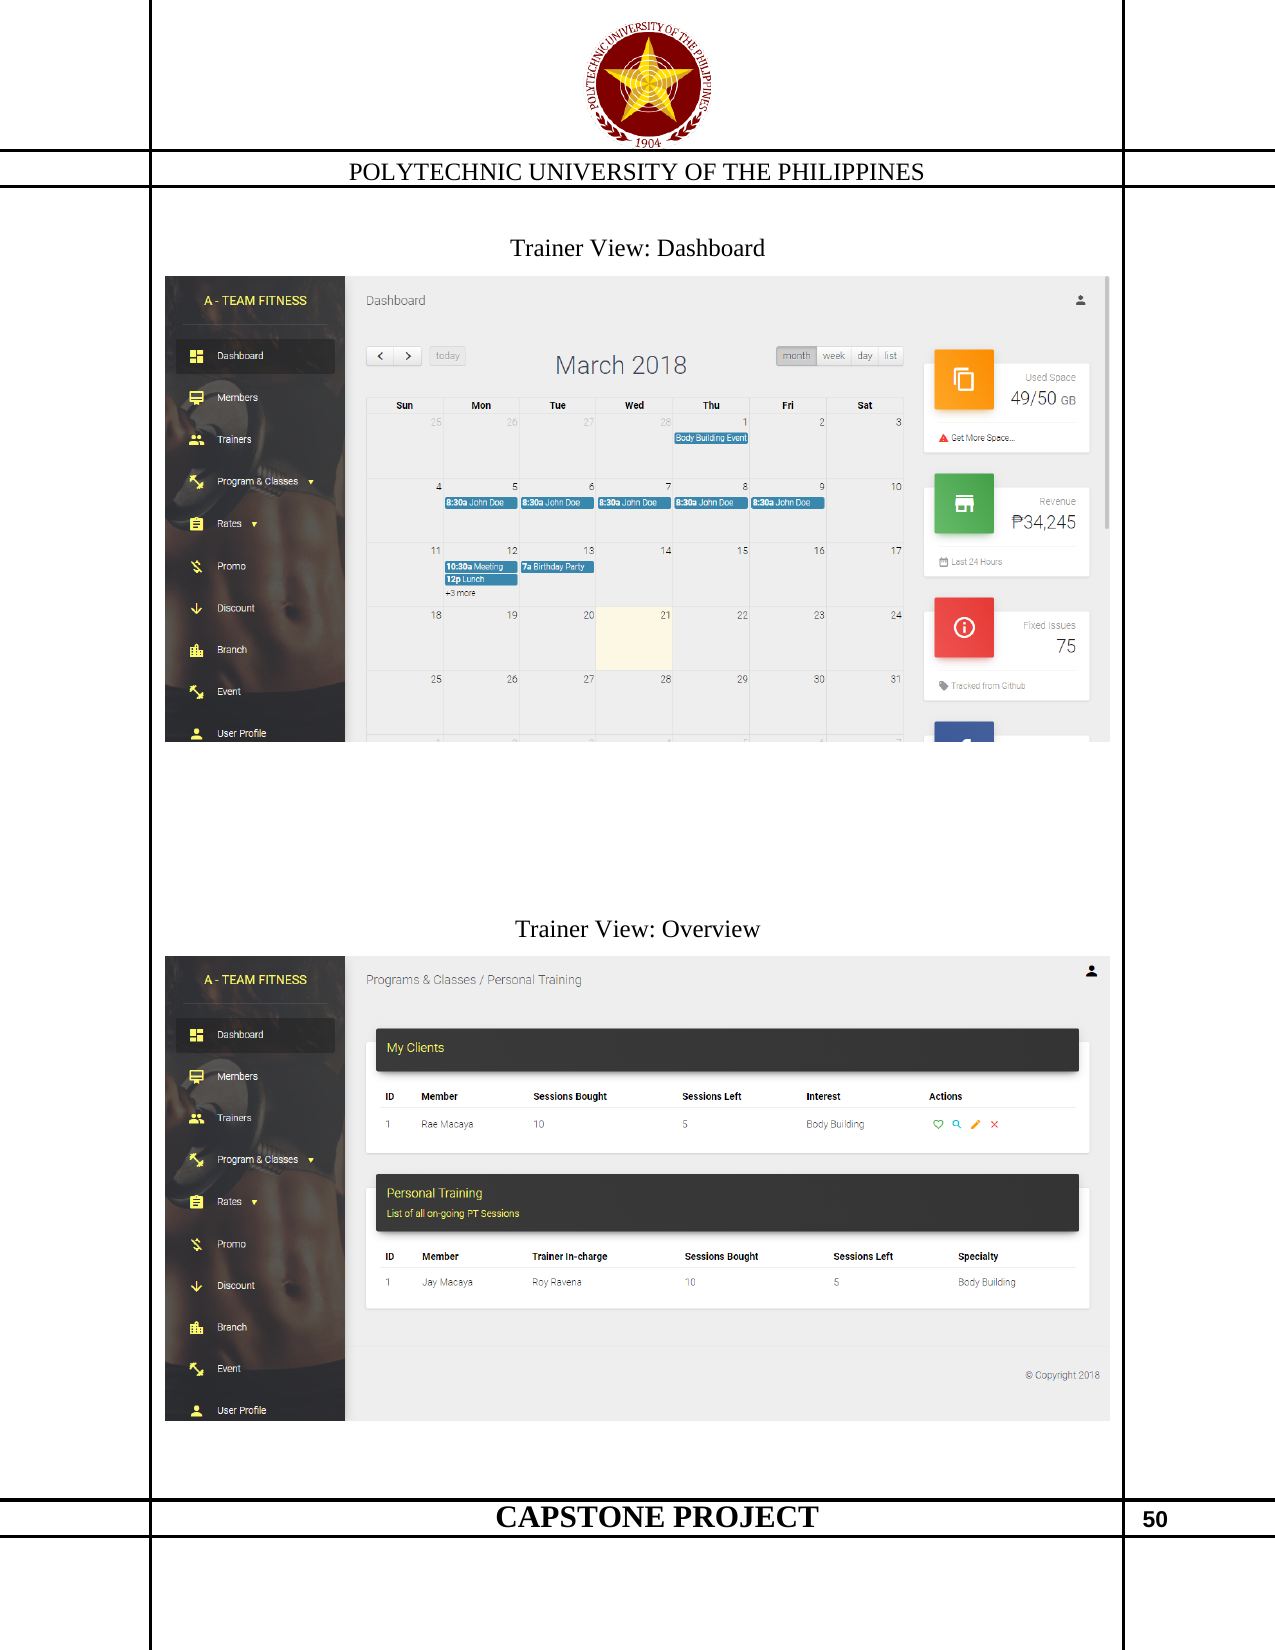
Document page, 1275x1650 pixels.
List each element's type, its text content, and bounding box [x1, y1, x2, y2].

text Trainer View: Dashboard [165, 233, 1110, 262]
picture [165, 956, 1110, 1421]
text Trainer View: Overview [165, 914, 1110, 943]
picture [583, 20, 712, 149]
picture [165, 276, 1110, 742]
